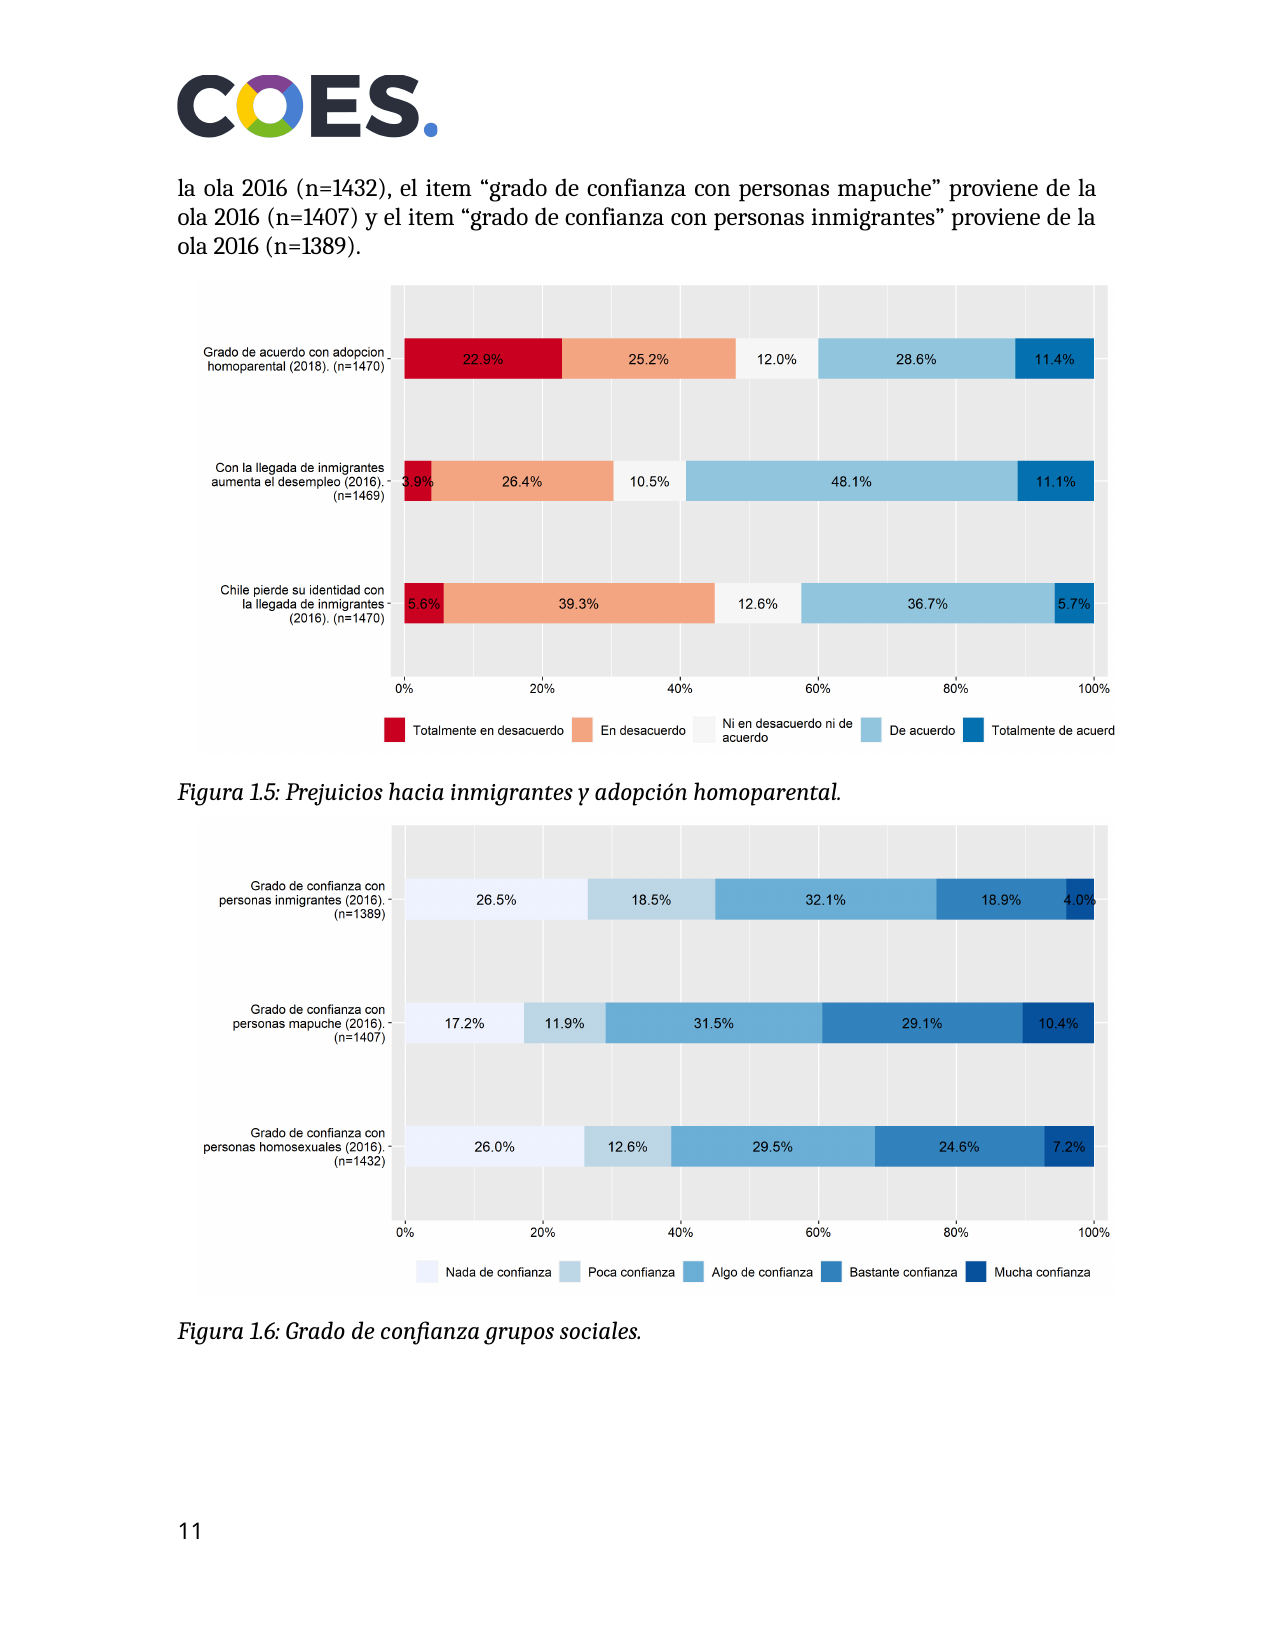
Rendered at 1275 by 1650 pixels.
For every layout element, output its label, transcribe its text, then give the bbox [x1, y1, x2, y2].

picture [196, 818, 1115, 1297]
text Figura 1.5: Prejuicios hacia inmigrantes y adopción homoparental. [177, 777, 1098, 806]
picture [196, 279, 1115, 757]
text Figura 1.6: Grado de confianza grupos sociales. [177, 1317, 1098, 1346]
picture [177, 75, 438, 146]
